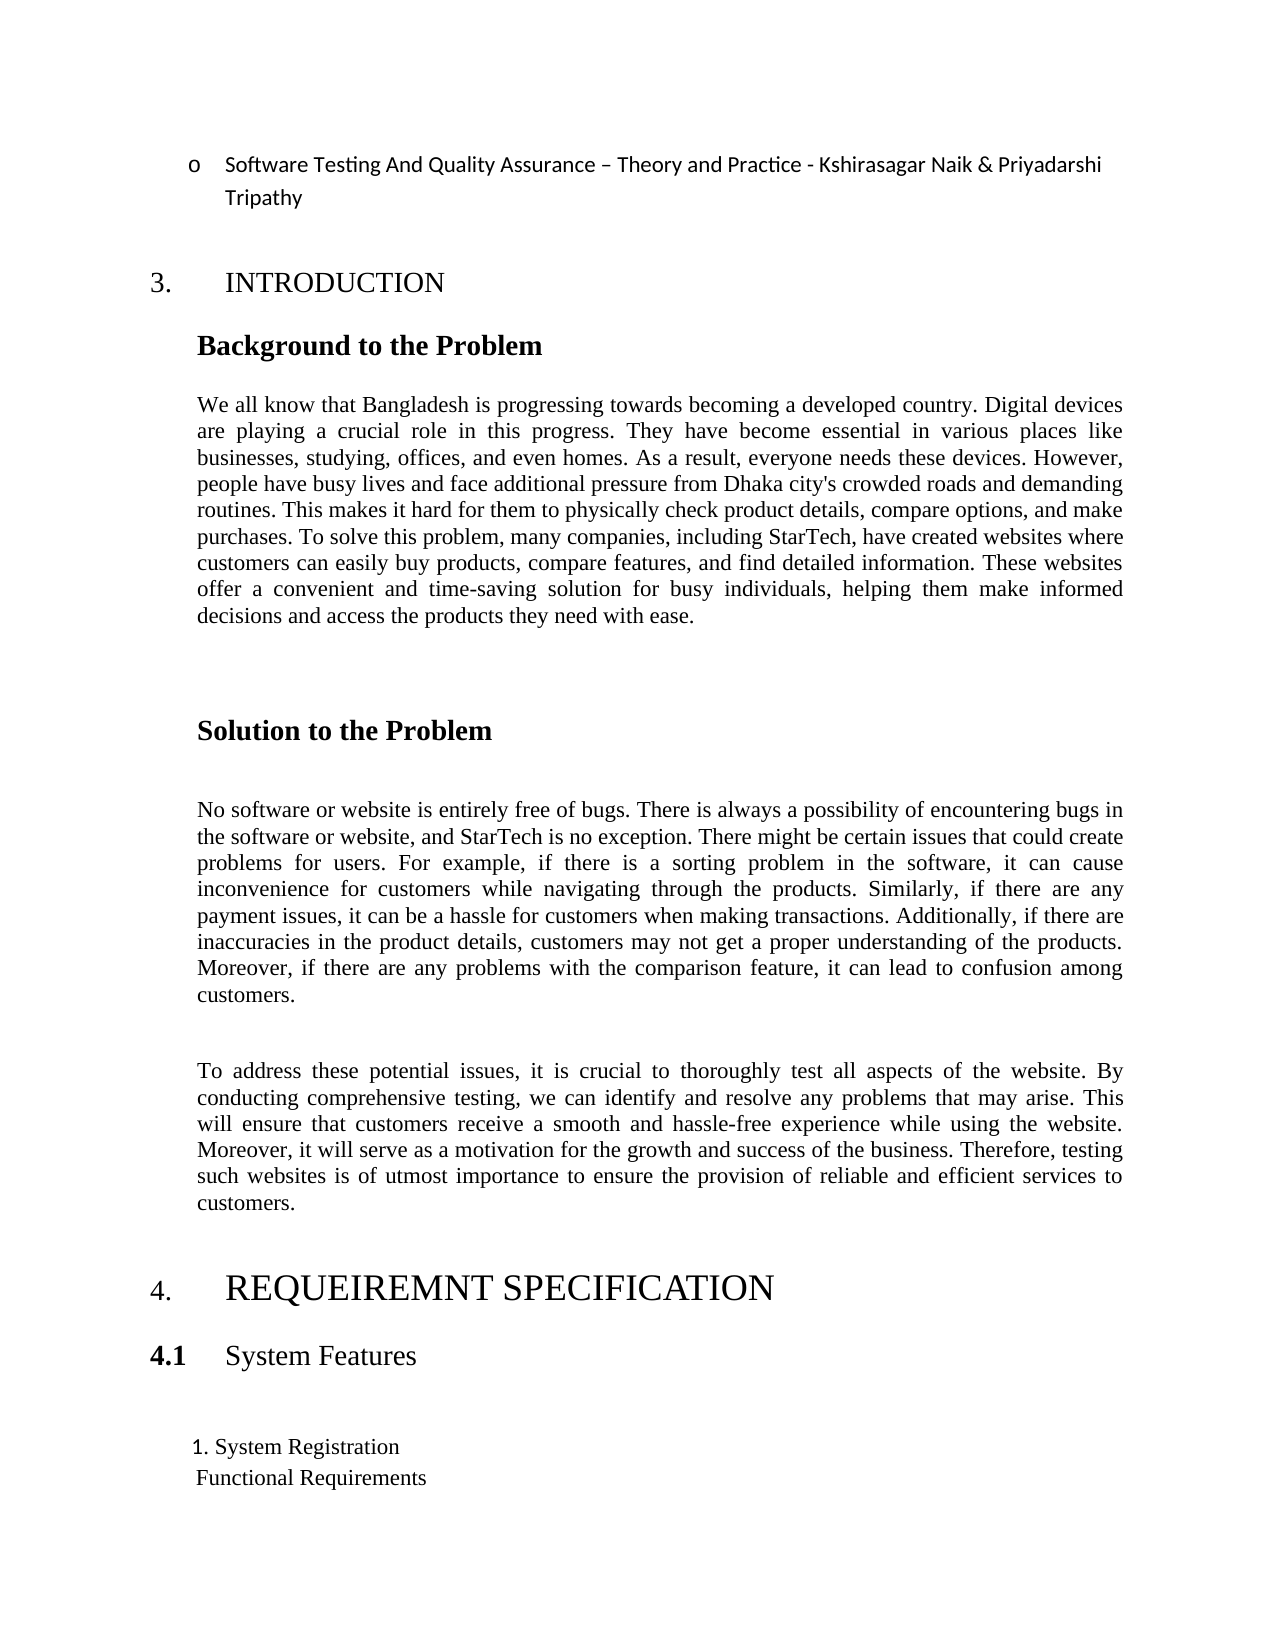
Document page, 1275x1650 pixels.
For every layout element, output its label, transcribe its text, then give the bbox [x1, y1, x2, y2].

subtitle We all know that Bangladesh is progressing towards becoming a developed country. Digital devices are playing a crucial role in this progress. They have become essential in various places like businesses, studying, offices, and even homes. As a result, everyone needs these devices. However, people have busy lives and face additional pressure from Dhaka city's crowded roads and demanding routines. This makes it hard for them to physically check product details, compare options, and make purchases. To solve this problem, many companies, including StarTech, have created websites where customers can easily buy products, compare features, and find detailed information. These websites offer a convenient and time-saving solution for busy individuals, helping them make informed decisions and access the products they need with ease. [197, 391, 1125, 628]
subtitle System Features [150, 1338, 1125, 1371]
subtitle Solution to the Problem [150, 713, 1125, 746]
subtitle Background to the Problem [150, 328, 1125, 362]
subtitle To address these potential issues, it is crucial to thoroughly test all aspects of the website. By conducting comprehensive testing, we can identify and resolve any problems that may arise. This will ensure that customers receive a smooth and hassle-free experience while using the website. Moreover, it will serve as a motivation for the growth and success of the business. Therefore, testing such websites is of utmost importance to ensure the provision of reliable and efficient services to customers. [197, 1057, 1125, 1215]
subtitle No software or website is entirely free of bugs. There is always a possibility of encountering bugs in the software or website, and StarTech is no exception. There might be certain issues that could create problems for users. For example, if there is a sorting problem in the software, it can cause inconvenience for customers while navigating through the products. Similarly, if there are any payment issues, it can be a hassle for customers when making transactions. Additionally, if there are inaccuracies in the product details, customers may not get a proper understanding of the products. Moreover, if there are any problems with the comparison feature, it can lead to confusion among customers. [197, 796, 1125, 1007]
list Software Testing And Quality Assurance – Theory and Practice - Kshirasagar Naik & Priyadarshi Tripathy [187, 150, 1125, 211]
list 1. System Registration Functional Requirements [150, 1432, 1125, 1491]
subtitle REQUEIREMNT SPECIFICATION [150, 1265, 1125, 1308]
subtitle INTRODUCTION [150, 266, 1125, 299]
